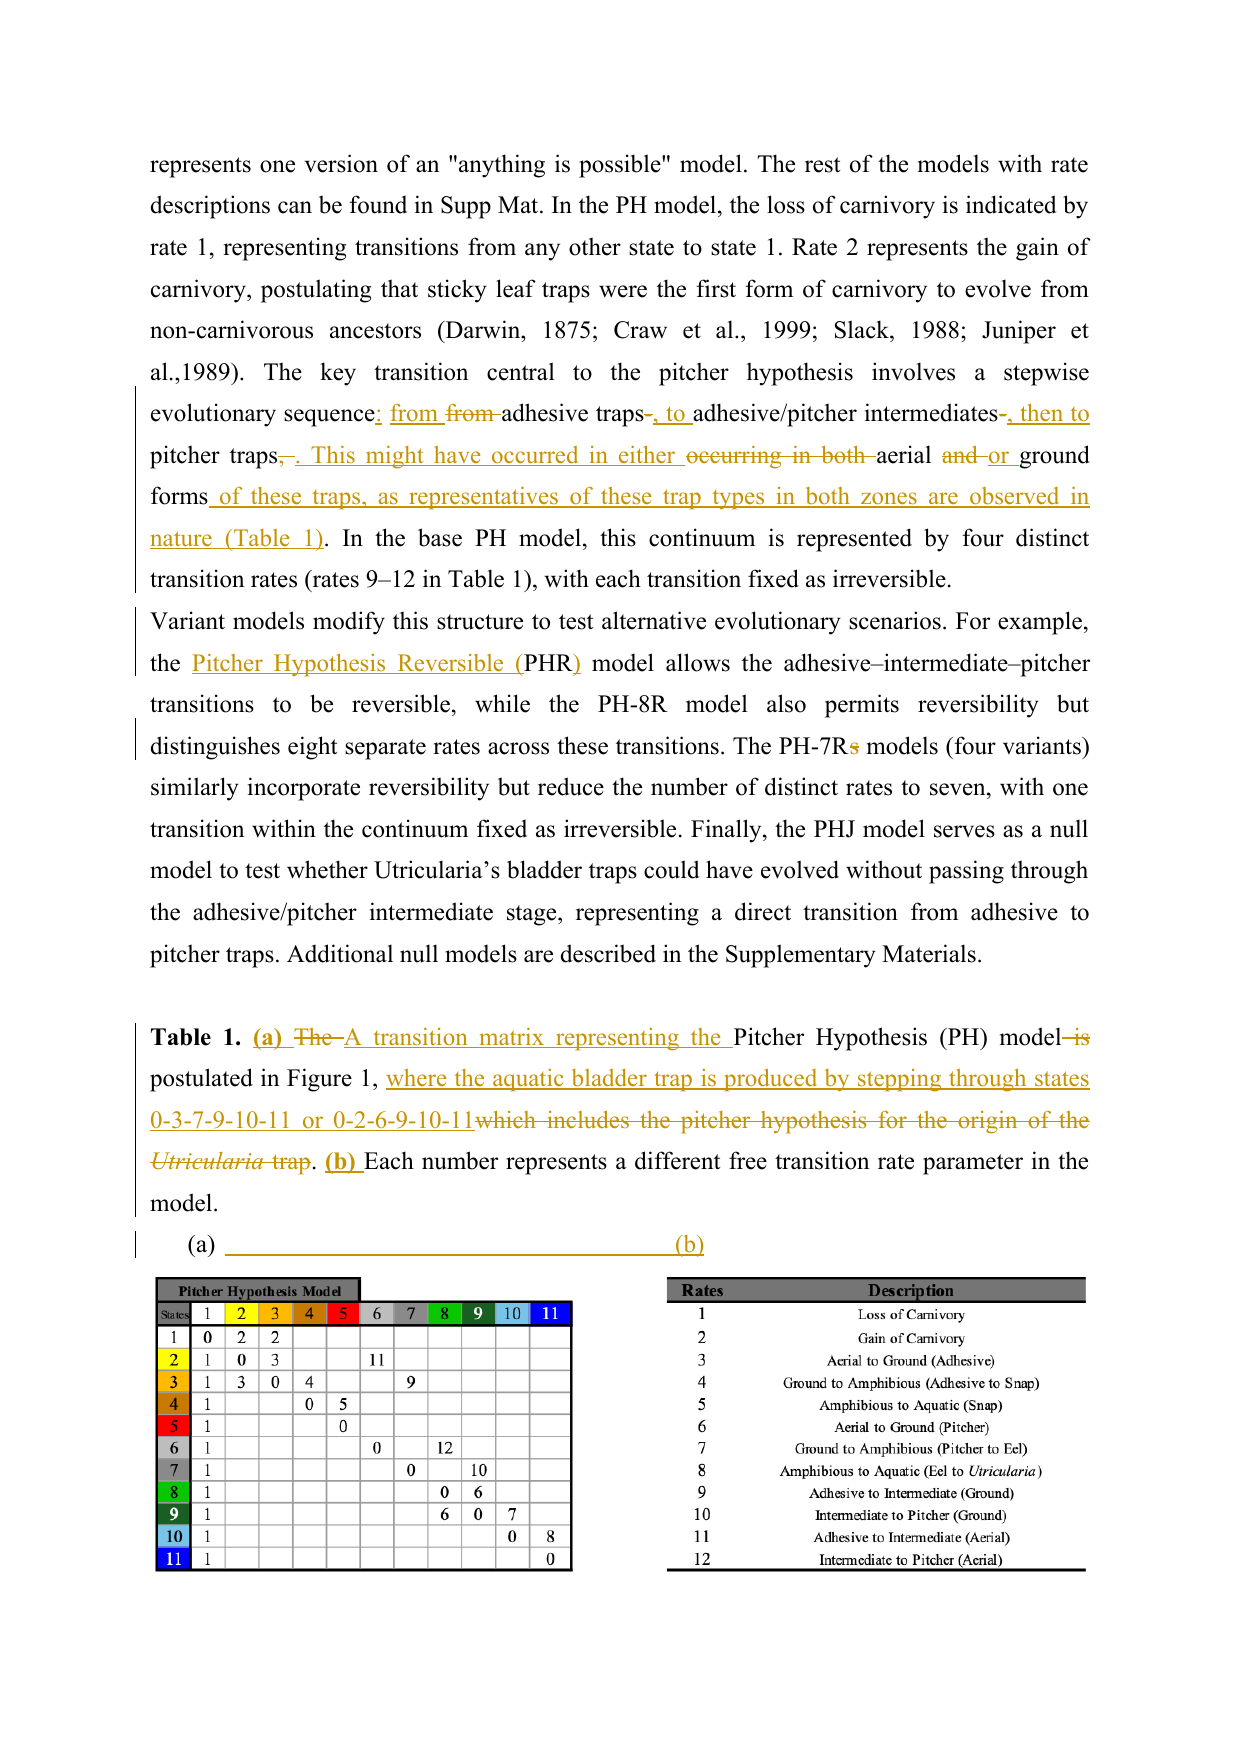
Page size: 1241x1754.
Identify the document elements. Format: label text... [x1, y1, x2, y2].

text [150, 150, 1090, 593]
text Variant models modify this structure to test alternative evolutionary scenarios. For example, the PHR model allows the adhesive–intermediate–pitcher transitions to be reversible, while the PH-8R model also permits reversibility but distinguishes eight separate rates across these transitions. The PH-7R models (four variants) similarly incorporate reversibility but reduce the number of distinct rates to seven, with one transition within the continuum fixed as irreversible. Finally, the PHJ model serves as a null model to test whether Utricularia’s bladder traps could have evolved without passing through the adhesive/pitcher intermediate stage, representing a direct transition from adhesive to pitcher traps. Additional null models are described in the Supplementary Materials. [150, 607, 1090, 967]
picture [150, 1272, 1091, 1577]
text Table 1. Pitcher Hypothesis (PH) model postulated in Figure 1, . Each number represents a different free transition rate parameter in the model. [150, 1023, 1090, 1217]
